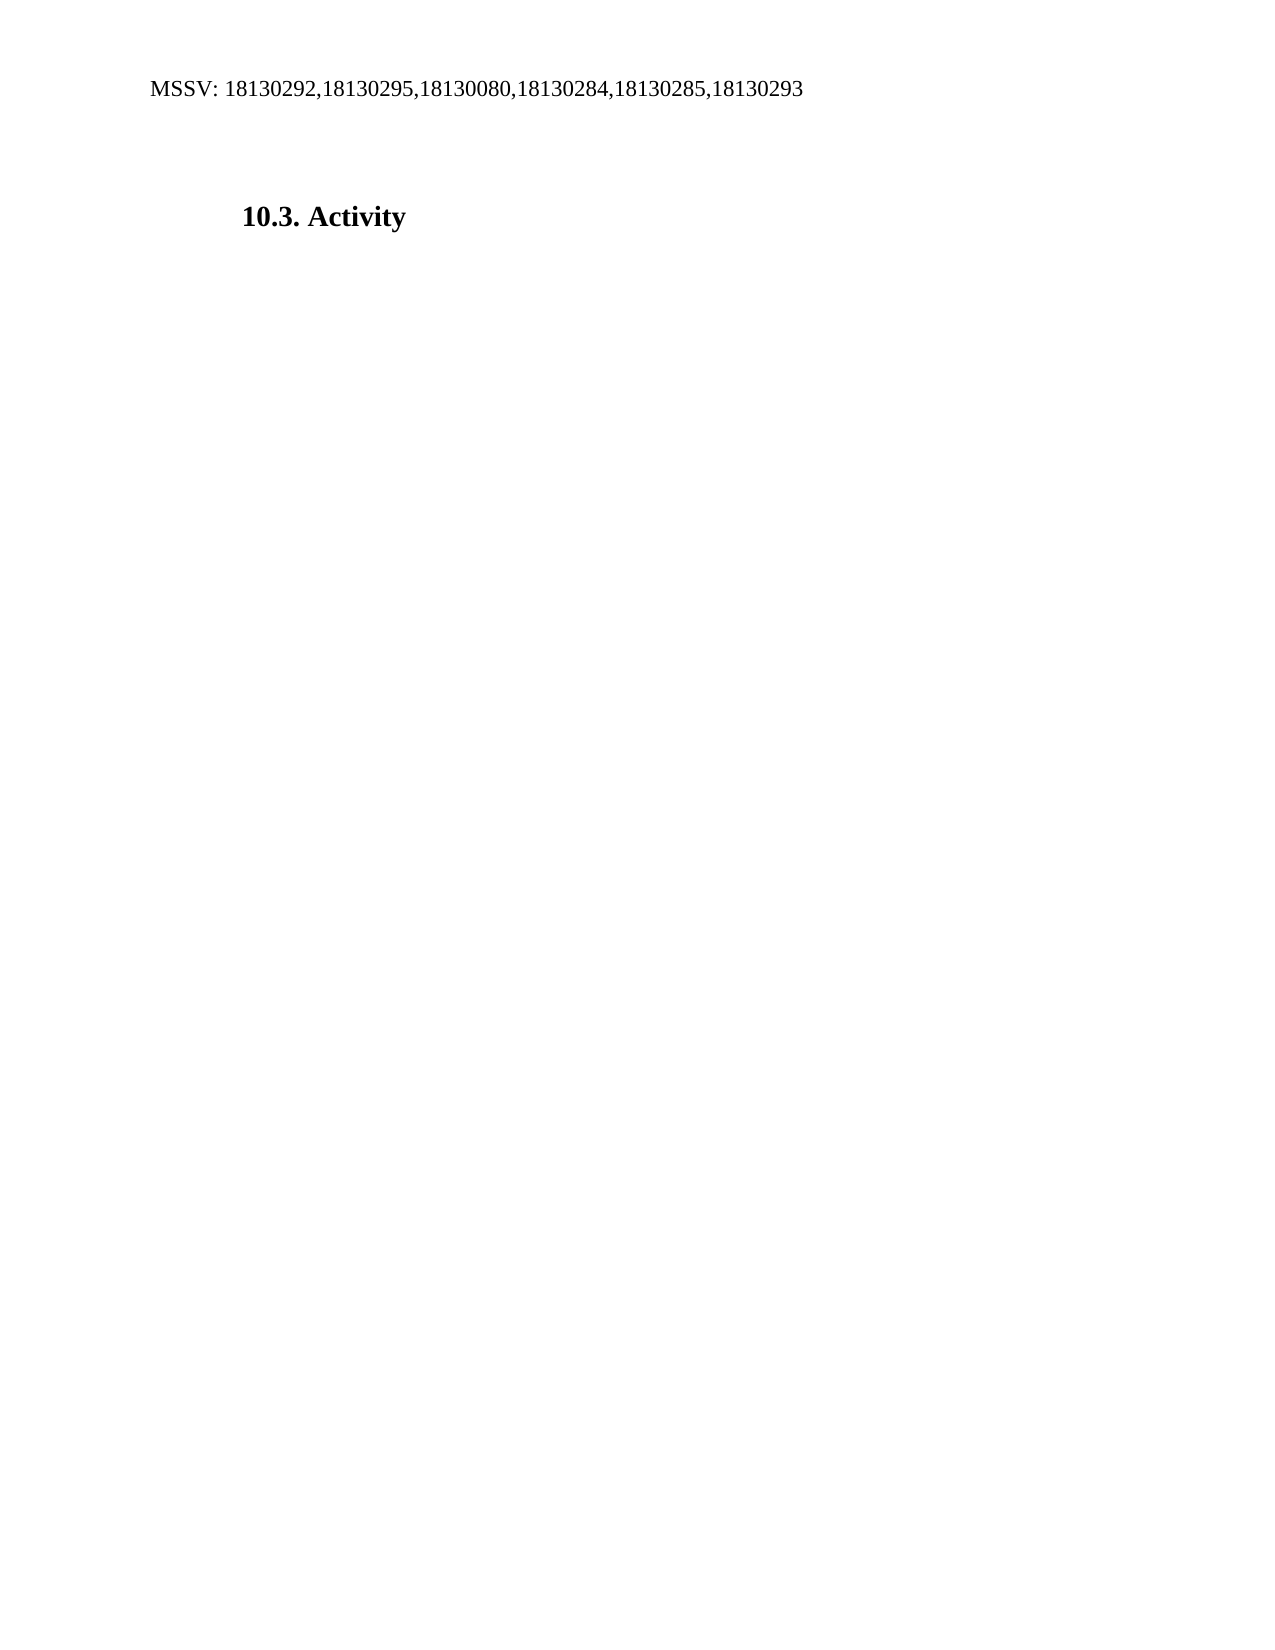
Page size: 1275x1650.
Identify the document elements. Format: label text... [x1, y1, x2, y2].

list Activity [242, 199, 1183, 232]
